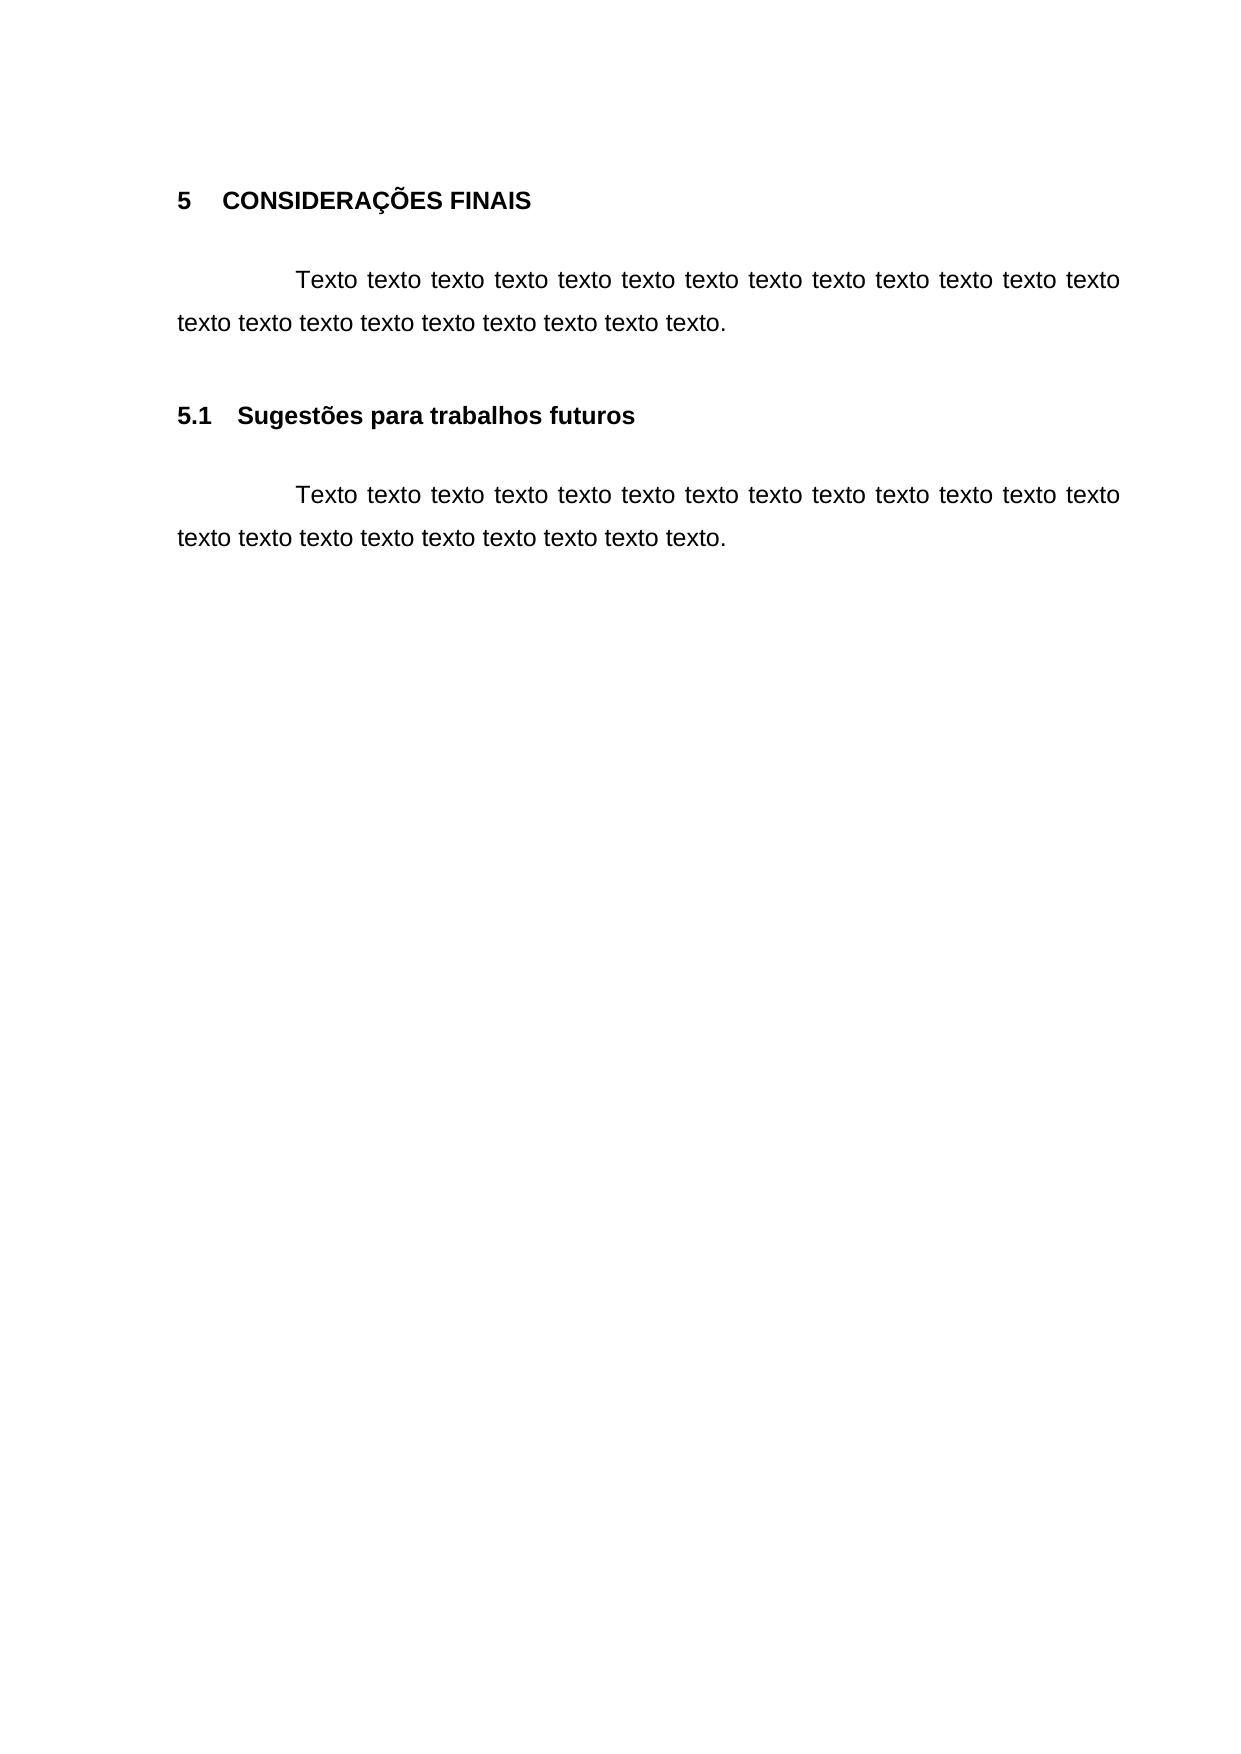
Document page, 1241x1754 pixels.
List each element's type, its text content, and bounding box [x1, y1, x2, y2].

text Texto texto texto texto texto texto texto texto texto texto texto texto texto texto texto texto texto texto texto texto texto texto. [177, 480, 1122, 552]
subtitle CONSIDERAÇÕES FINAIS [177, 186, 1122, 215]
subtitle Sugestões para trabalhos futuros [177, 401, 1122, 430]
text Texto texto texto texto texto texto texto texto texto texto texto texto texto texto texto texto texto texto texto texto texto texto. [177, 265, 1122, 337]
